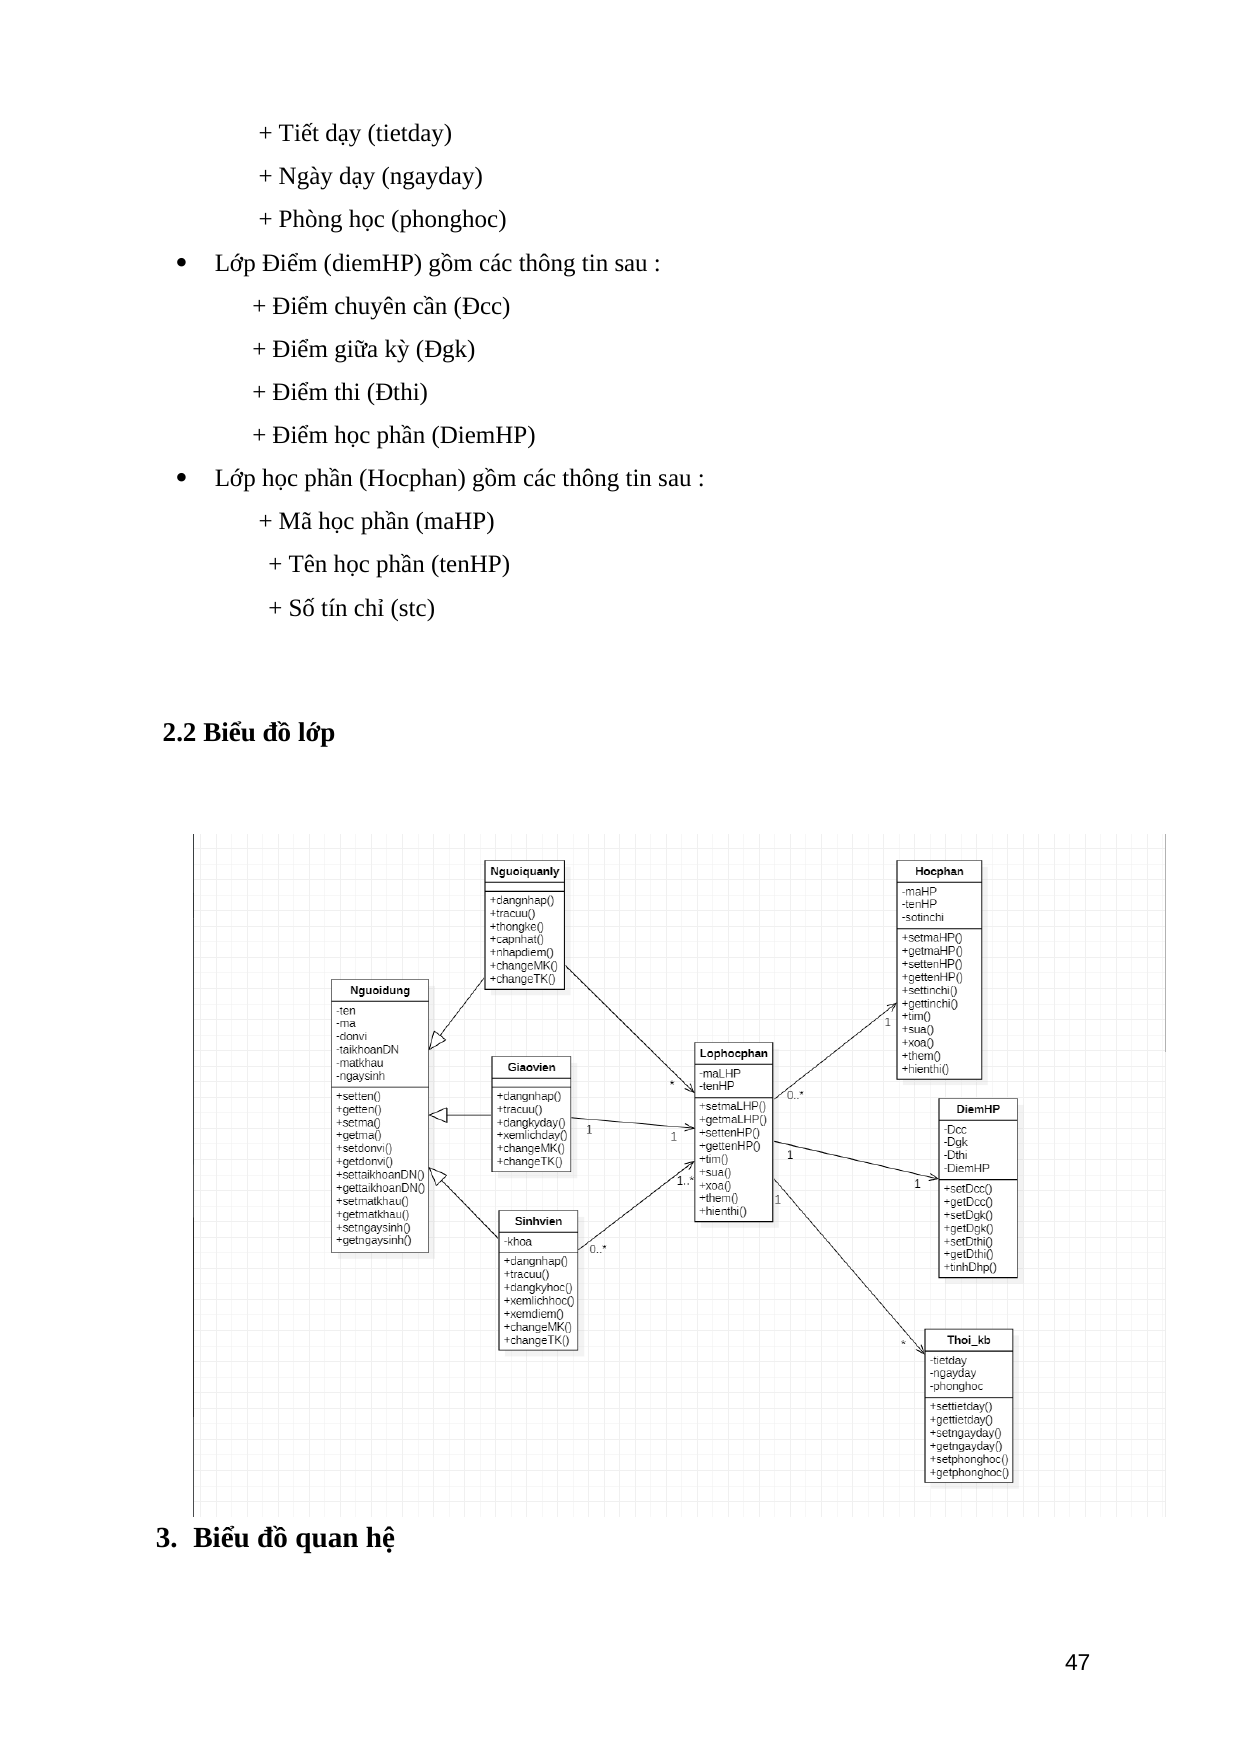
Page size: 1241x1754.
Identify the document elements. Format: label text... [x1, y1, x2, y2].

text + Điểm chuyên cần (Đcc) [177, 291, 1090, 319]
text + Tên học phần (tenHP) [268, 549, 1090, 578]
text + Điểm giữa kỳ (Đgk) [177, 334, 1090, 363]
list Lớp Điểm (diemHP) gồm các thông tin sau : [177, 248, 1090, 276]
text + Điểm học phần (DiemHP) [177, 420, 1090, 449]
text + Ngày dạy (ngayday) [177, 161, 1090, 190]
text + Điểm thi (Đthi) [177, 377, 1090, 406]
list Lớp học phần (Hocphan) gồm các thông tin sau : [177, 463, 1090, 492]
picture [193, 834, 1166, 1517]
text + Tiết dạy (tietday) [177, 118, 1090, 147]
text + Phòng học (phonghoc) [177, 204, 1090, 233]
list Biểu đồ quan hệ [156, 1520, 1090, 1554]
subtitle 2.2 Biểu đồ lớp [118, 716, 1090, 747]
text + Mã học phần (maHP) [177, 506, 1090, 535]
text + Số tín chỉ (stc) [268, 593, 1090, 621]
